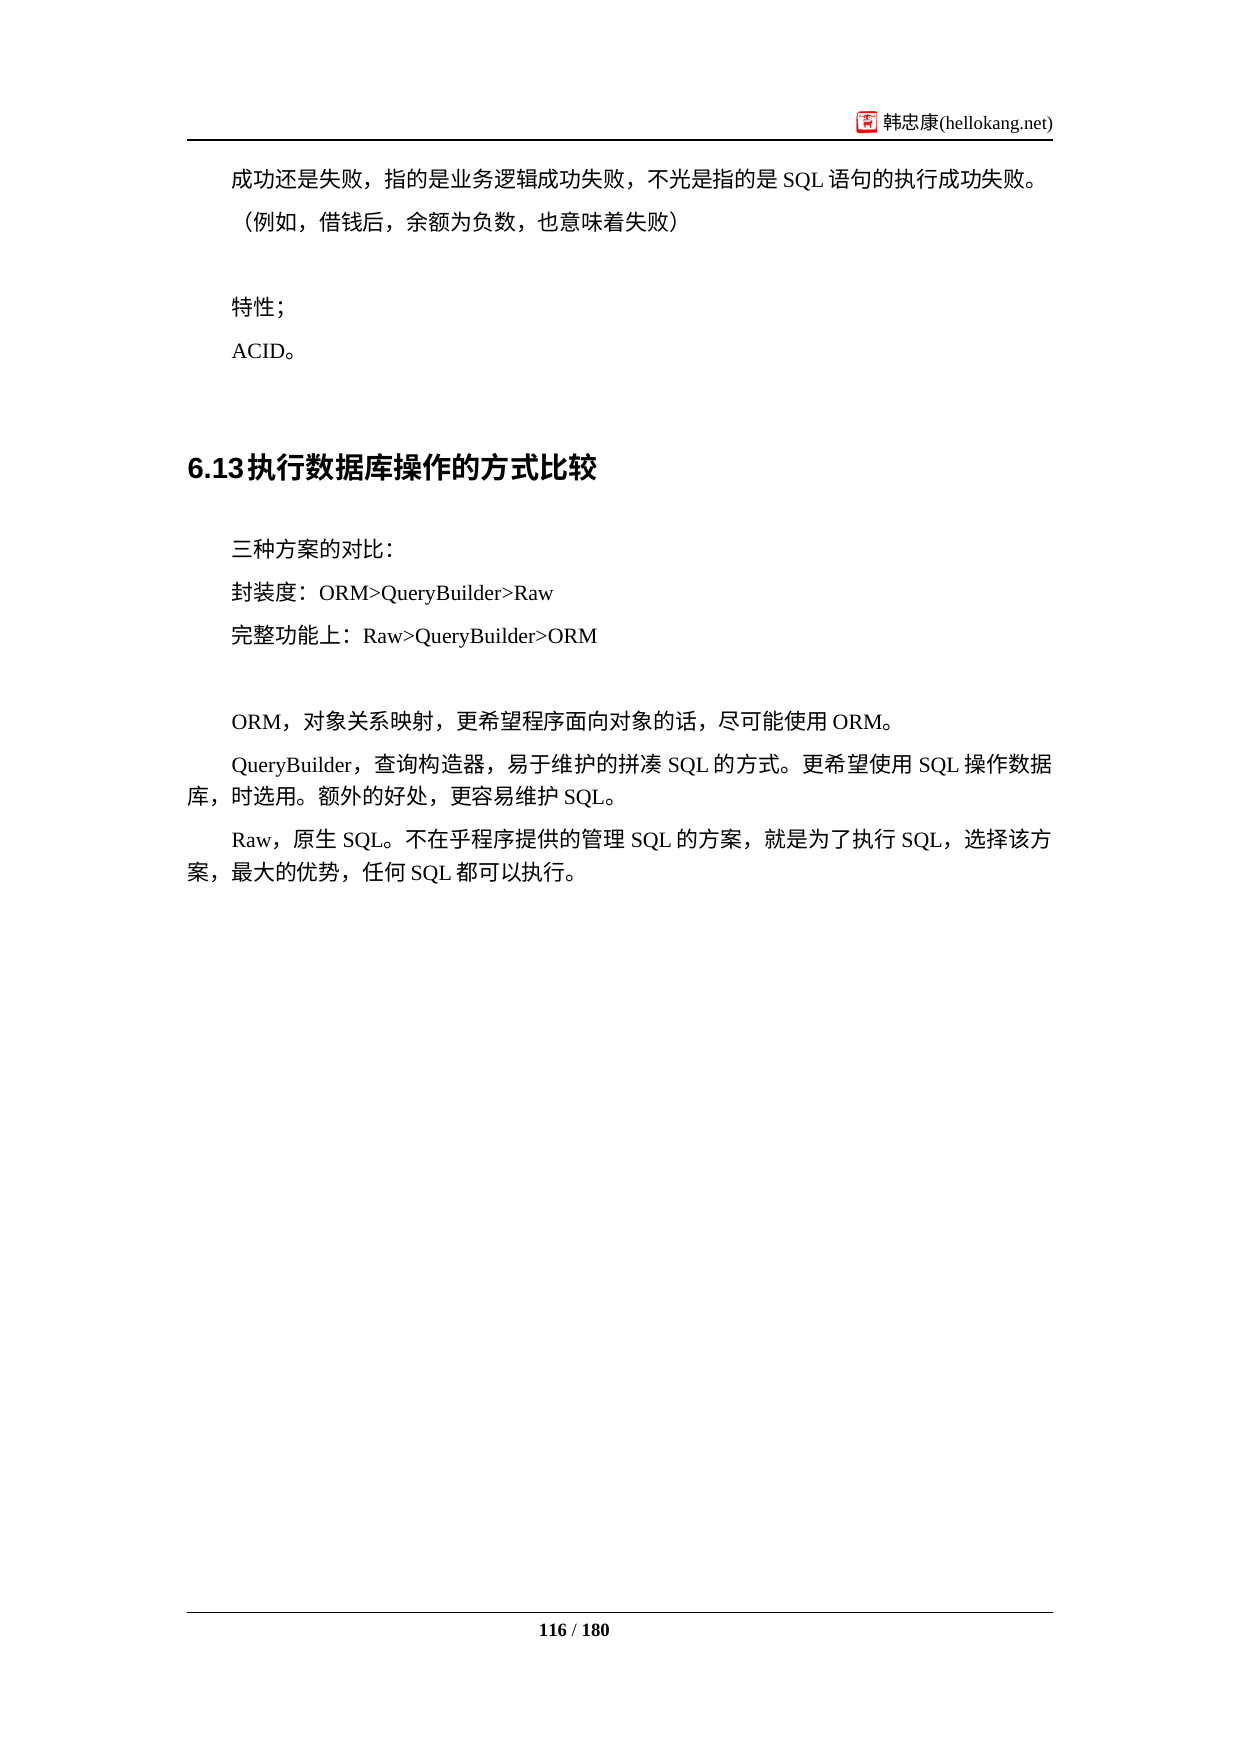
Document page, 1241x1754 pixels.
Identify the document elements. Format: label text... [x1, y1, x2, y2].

text 封装度：ORM>QueryBuilder>Raw [187, 575, 1053, 607]
text 三种方案的对比： [187, 532, 1053, 564]
text 特性； [187, 290, 1053, 322]
text ORM，对象关系映射，更希望程序面向对象的话，尽可能使用ORM。 [187, 703, 1053, 736]
text QueryBuilder，查询构造器，易于维护的拼凑SQL的方式。更希望使用SQL操作数据库，时选用。额外的好处，更容易维护SQL。 [187, 746, 1053, 811]
text 成功还是失败，指的是业务逻辑成功失败，不光是指的是SQL语句的执行成功失败。 [187, 161, 1053, 194]
subtitle 执行数据库操作的方式比较 [187, 433, 1053, 498]
text ACID。 [187, 333, 1053, 365]
picture [856, 111, 878, 133]
text 完整功能上：Raw>QueryBuilder>ORM [187, 618, 1053, 650]
text Raw，原生SQL。不在乎程序提供的管理SQL的方案，就是为了执行SQL，选择该方案，最大的优势，任何SQL都可以执行。 [187, 822, 1053, 887]
text （例如，借钱后，余额为负数，也意味着失败） [187, 204, 1053, 237]
